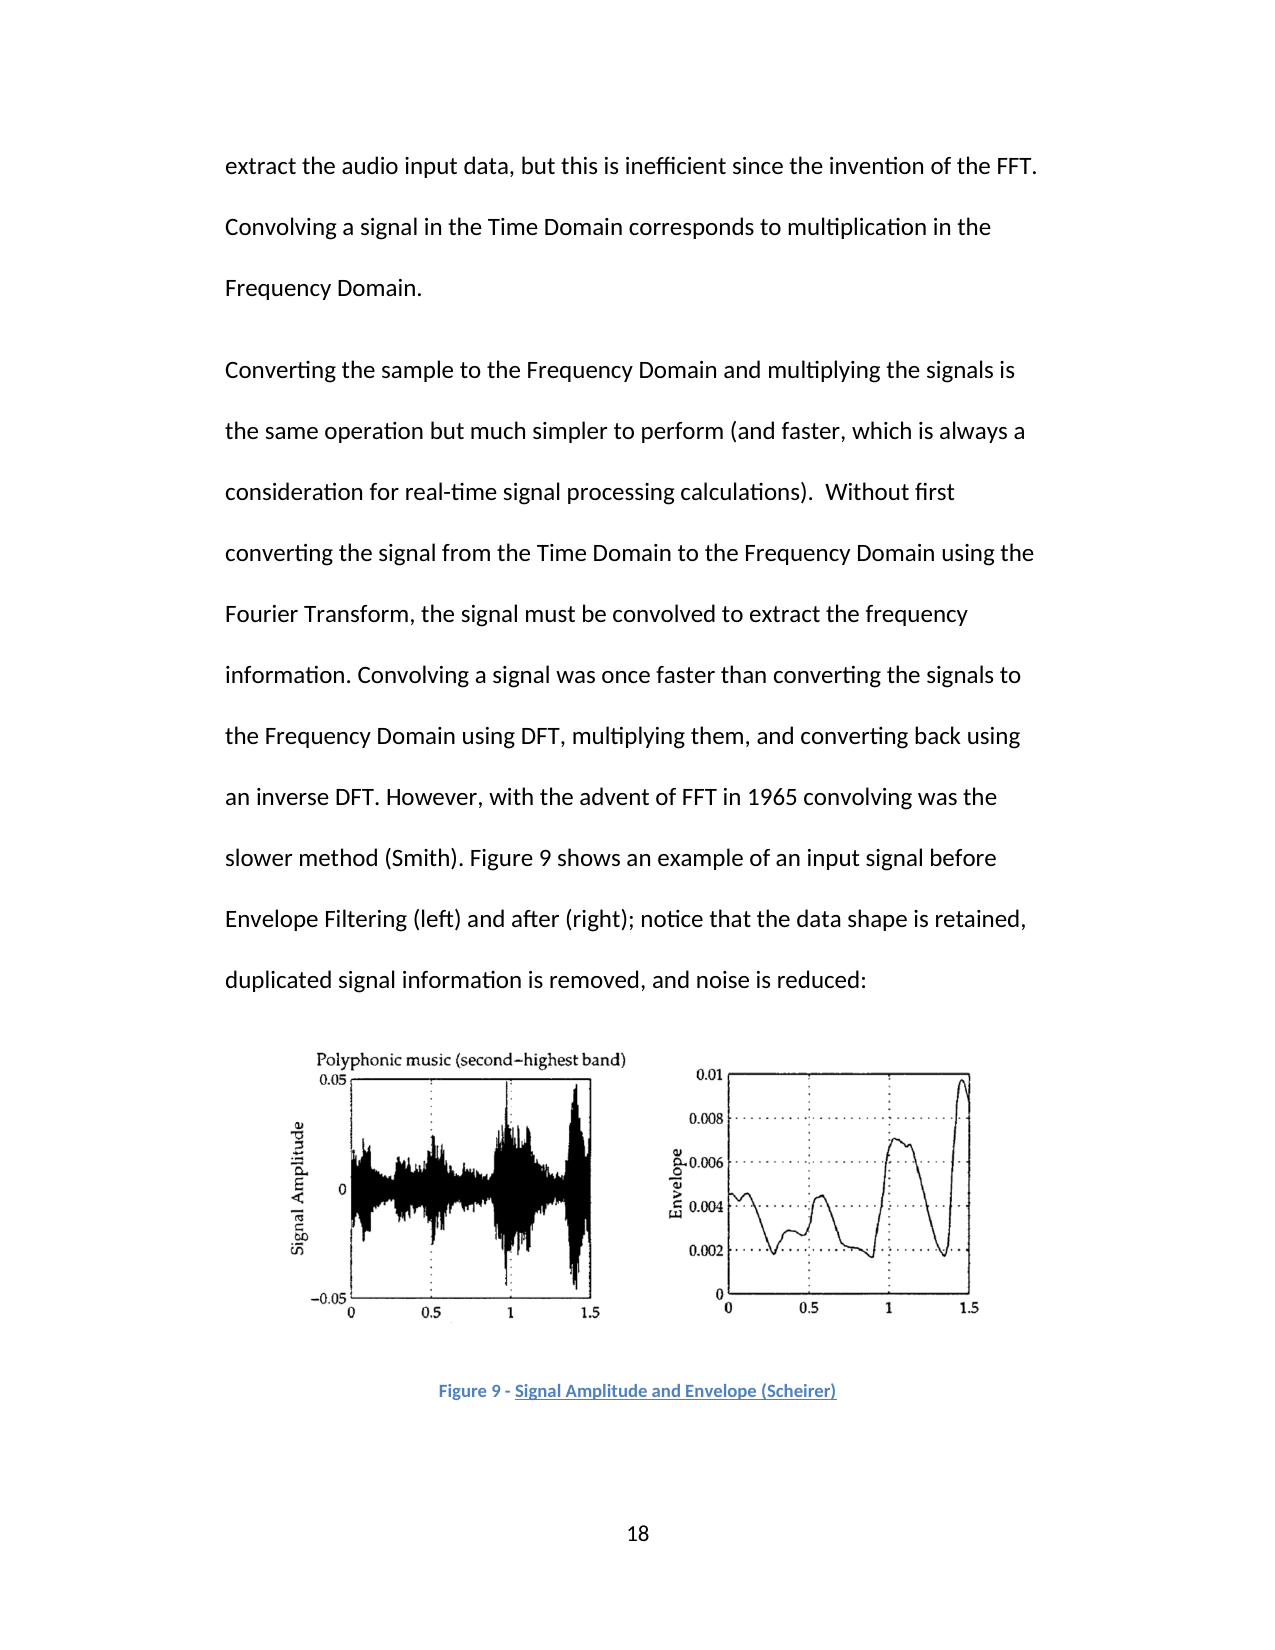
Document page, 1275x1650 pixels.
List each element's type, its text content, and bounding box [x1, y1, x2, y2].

text Converting the sample to the Frequency Domain and multiplying the signals is the same operation but much simpler to perform (and faster, which is always a consideration for real-time signal processing calculations). Without first converting the signal from the Time Domain to the Frequency Domain using the Fourier Transform, the signal must be convolved to extract the frequency information. Convolving a signal was once faster than converting the signals to the Frequency Domain using DFT, multiplying them, and converting back using an inverse DFT. However, with the advent of FFT in 1965 convolving was the slower method (Smith). Figure 9 shows an example of an input signal before Envelope Filtering (left) and after (right); notice that the data shape is retained, duplicated signal information is removed, and noise is reduced: [225, 354, 1050, 995]
text Figure 9 - Signal Amplitude and Envelope (Scheirer) [225, 1379, 1050, 1402]
picture [277, 1046, 998, 1331]
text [225, 150, 1050, 303]
